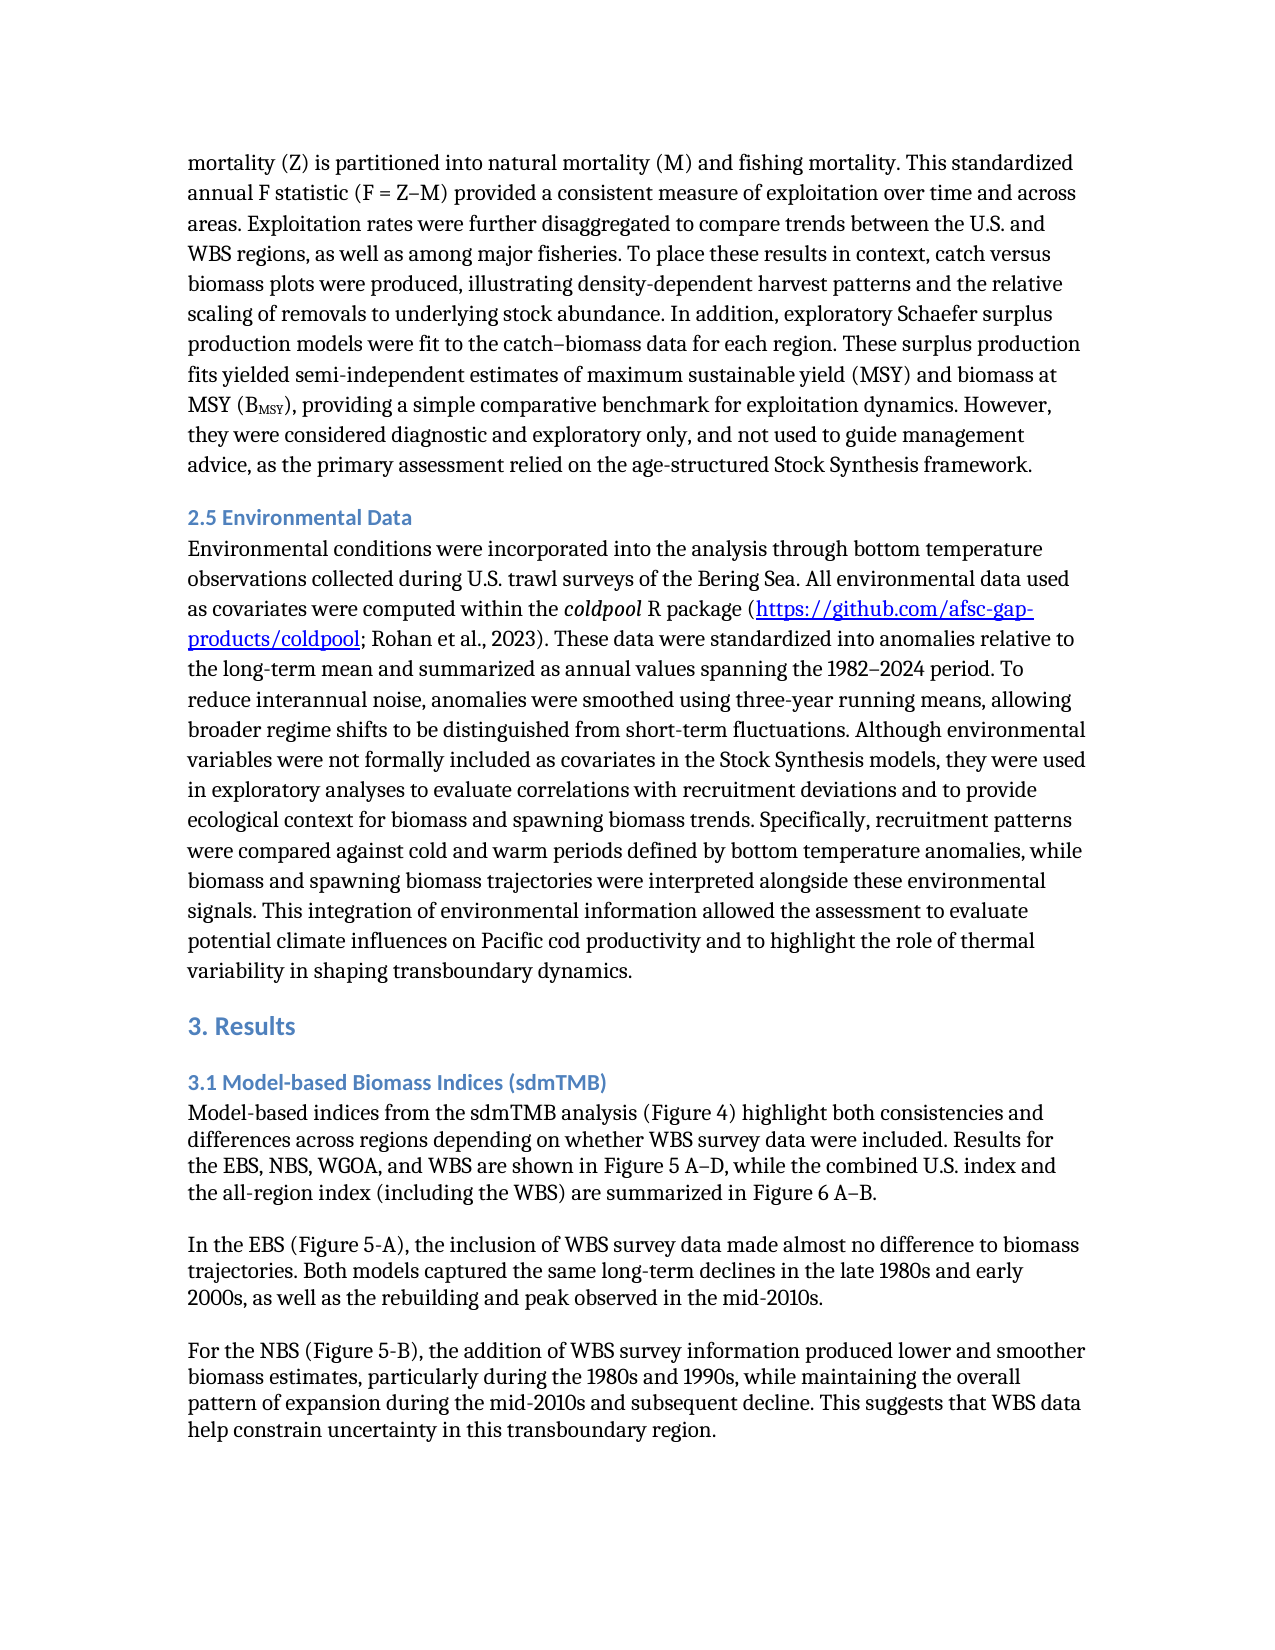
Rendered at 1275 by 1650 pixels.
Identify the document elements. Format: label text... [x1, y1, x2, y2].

subtitle 3.1 Model-based Biomass Indices (sdmTMB) [187, 1068, 1087, 1096]
text Model-based indices from the sdmTMB analysis (Figure 4) highlight both consistencies and differences across regions depending on whether WBS survey data were included. Results for the EBS, NBS, WGOA, and WBS are shown in Figure 5 A–D, while the combined U.S. index and the all-region index (including the WBS) are summarized in Figure 6 A–B. [187, 1100, 1087, 1206]
text In the EBS (Figure 5-A), the inclusion of WBS survey data made almost no difference to biomass trajectories. Both models captured the same long-term declines in the late 1980s and early 2000s, as well as the rebuilding and peak observed in the mid-2010s. [187, 1232, 1087, 1311]
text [187, 150, 1087, 478]
text Environmental conditions were incorporated into the analysis through bottom temperature observations collected during U.S. trawl surveys of the Bering Sea. All environmental data used as covariates were computed within the coldpool R package (https://github.com/afsc-gap-products/coldpool; Rohan et al., 2023). These data were standardized into anomalies relative to the long-term mean and summarized as annual values spanning the 1982–2024 period. To reduce interannual noise, anomalies were smoothed using three-year running means, allowing broader regime shifts to be distinguished from short-term fluctuations. Although environmental variables were not formally included as covariates in the Stock Synthesis models, they were used in exploratory analyses to evaluate correlations with recruitment deviations and to provide ecological context for biomass and spawning biomass trends. Specifically, recruitment patterns were compared against cold and warm periods defined by bottom temperature anomalies, while biomass and spawning biomass trajectories were interpreted alongside these environmental signals. This integration of environmental information allowed the assessment to evaluate potential climate influences on Pacific cod productivity and to highlight the role of thermal variability in shaping transboundary dynamics. [187, 535, 1087, 984]
subtitle 2.5 Environmental Data [187, 503, 1087, 531]
subtitle 3. Results [187, 1009, 1087, 1042]
text For the NBS (Figure 5-B), the addition of WBS survey information produced lower and smoother biomass estimates, particularly during the 1980s and 1990s, while maintaining the overall pattern of expansion during the mid-2010s and subsequent decline. This suggests that WBS data help constrain uncertainty in this transboundary region. [187, 1337, 1087, 1443]
